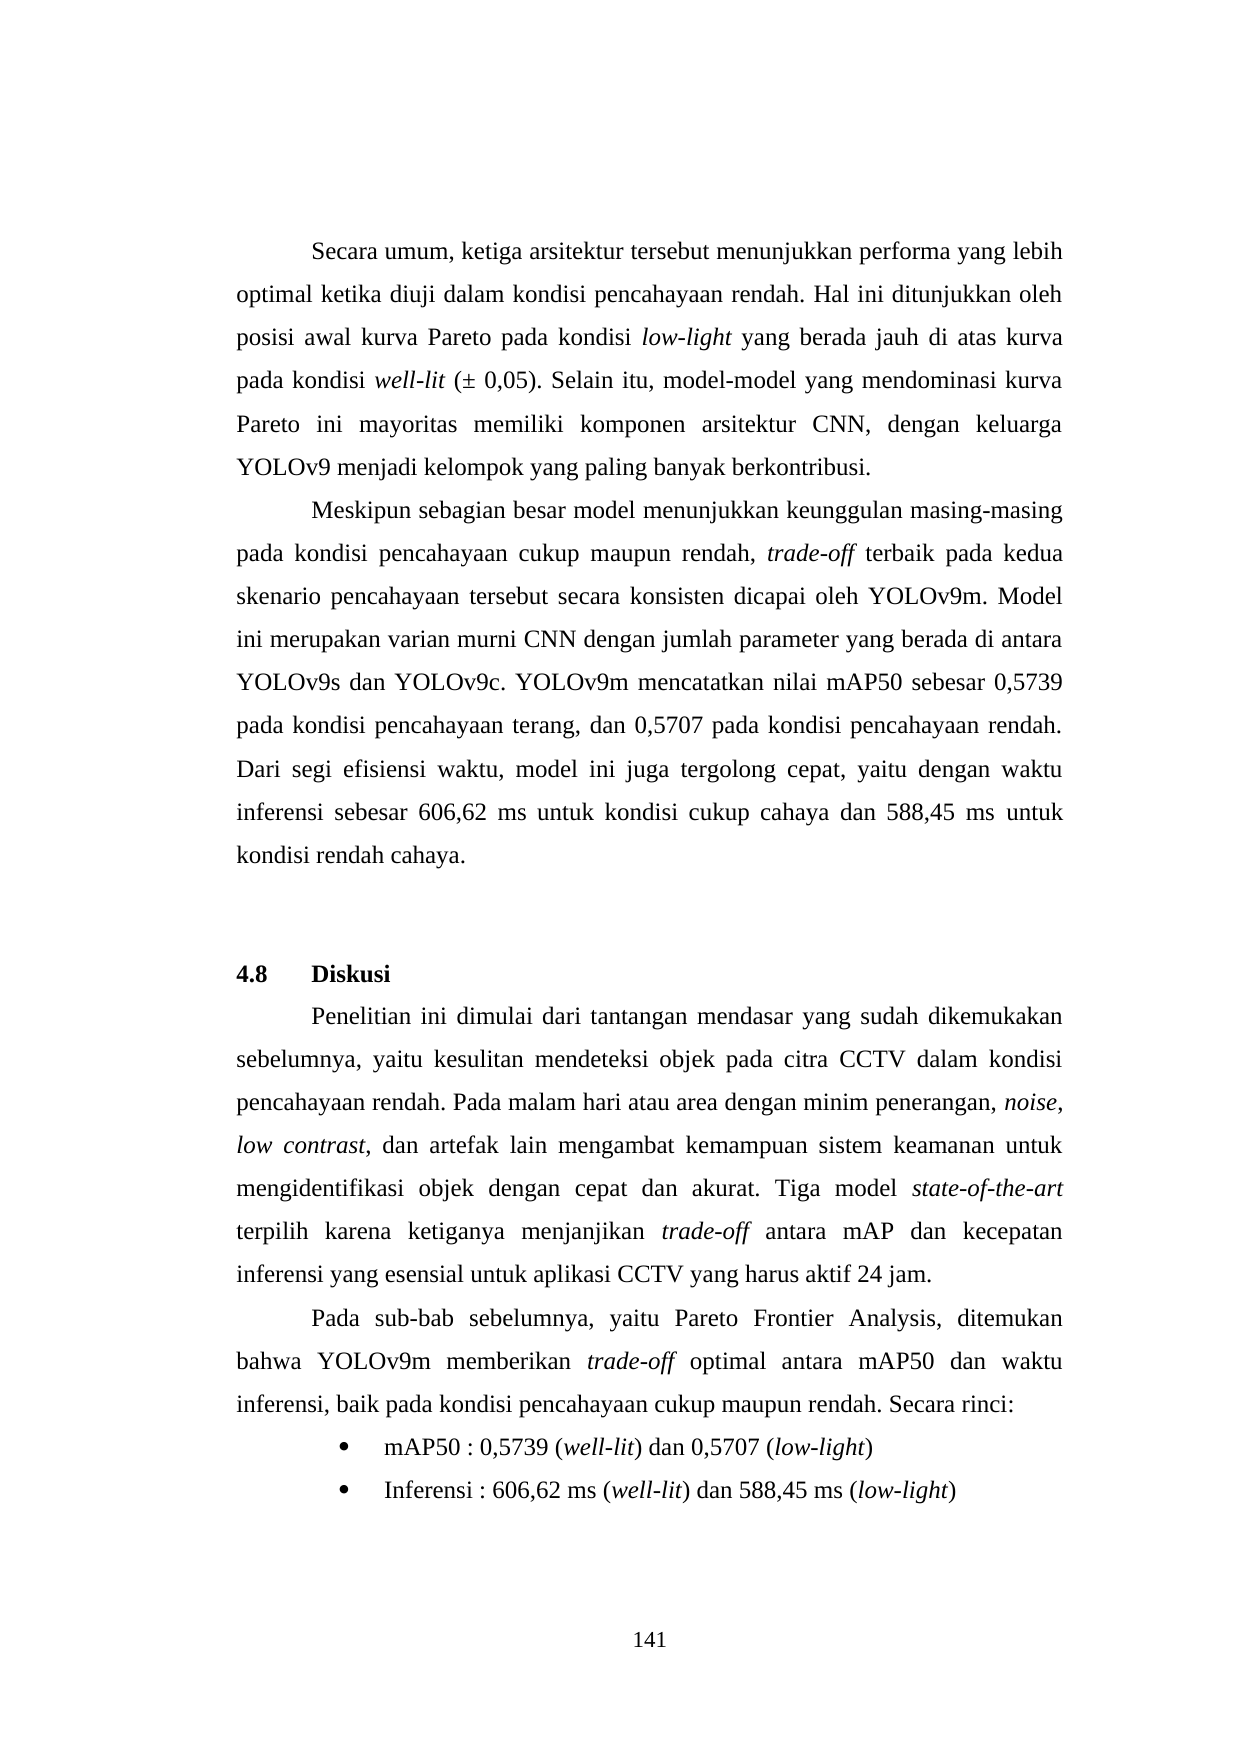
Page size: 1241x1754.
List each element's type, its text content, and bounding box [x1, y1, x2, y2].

text Meskipun sebagian besar model menunjukkan keunggulan masing-masing pada kondisi pencahayaan cukup maupun rendah, trade-off terbaik pada kedua skenario pencahayaan tersebut secara konsisten dicapai oleh YOLOv9m. Model ini merupakan varian murni CNN dengan jumlah parameter yang berada di antara YOLOv9s dan YOLOv9c. YOLOv9m mencatatkan nilai mAP50 sebesar 0,5739 pada kondisi pencahayaan terang, dan 0,5707 pada kondisi pencahayaan rendah. Dari segi efisiensi waktu, model ini juga tergolong cepat, yaitu dengan waktu inferensi sebesar 606,62 ms untuk kondisi cukup cahaya dan 588,45 ms untuk kondisi rendah cahaya. [236, 495, 1063, 869]
list mAP50 : 0,5739 (well-lit) dan 0,5707 (low-light) [339, 1432, 1063, 1461]
text Secara umum, ketiga arsitektur tersebut menunjukkan performa yang lebih optimal ketika diuji dalam kondisi pencahayaan rendah. Hal ini ditunjukkan oleh posisi awal kurva Pareto pada kondisi low-light yang berada jauh di atas kurva pada kondisi well-lit (± 0,05). Selain itu, model-model yang mendominasi kurva Pareto ini mayoritas memiliki komponen arsitektur CNN, dengan keluarga YOLOv9 menjadi kelompok yang paling banyak berkontribusi. [236, 236, 1063, 481]
text Penelitian ini dimulai dari tantangan mendasar yang sudah dikemukakan sebelumnya, yaitu kesulitan mendeteksi objek pada citra CCTV dalam kondisi pencahayaan rendah. Pada malam hari atau area dengan minim penerangan, noise, low contrast, dan artefak lain mengambat kemampuan sistem keamanan untuk mengidentifikasi objek dengan cepat dan akurat. Tiga model state-of-the-art terpilih karena ketiganya menjanjikan trade-off antara mAP dan kecepatan inferensi yang esensial untuk aplikasi CCTV yang harus aktif 24 jam. [236, 1001, 1063, 1288]
text Pada sub-bab sebelumnya, yaitu Pareto Frontier Analysis, ditemukan bahwa YOLOv9m memberikan trade-off optimal antara mAP50 dan waktu inferensi, baik pada kondisi pencahayaan cukup maupun rendah. Secara rinci: [236, 1303, 1063, 1418]
list Inferensi : 606,62 ms (well-lit) dan 588,45 ms (low-light) [339, 1475, 1063, 1504]
subtitle 4.8 Diskusi [236, 959, 1063, 988]
